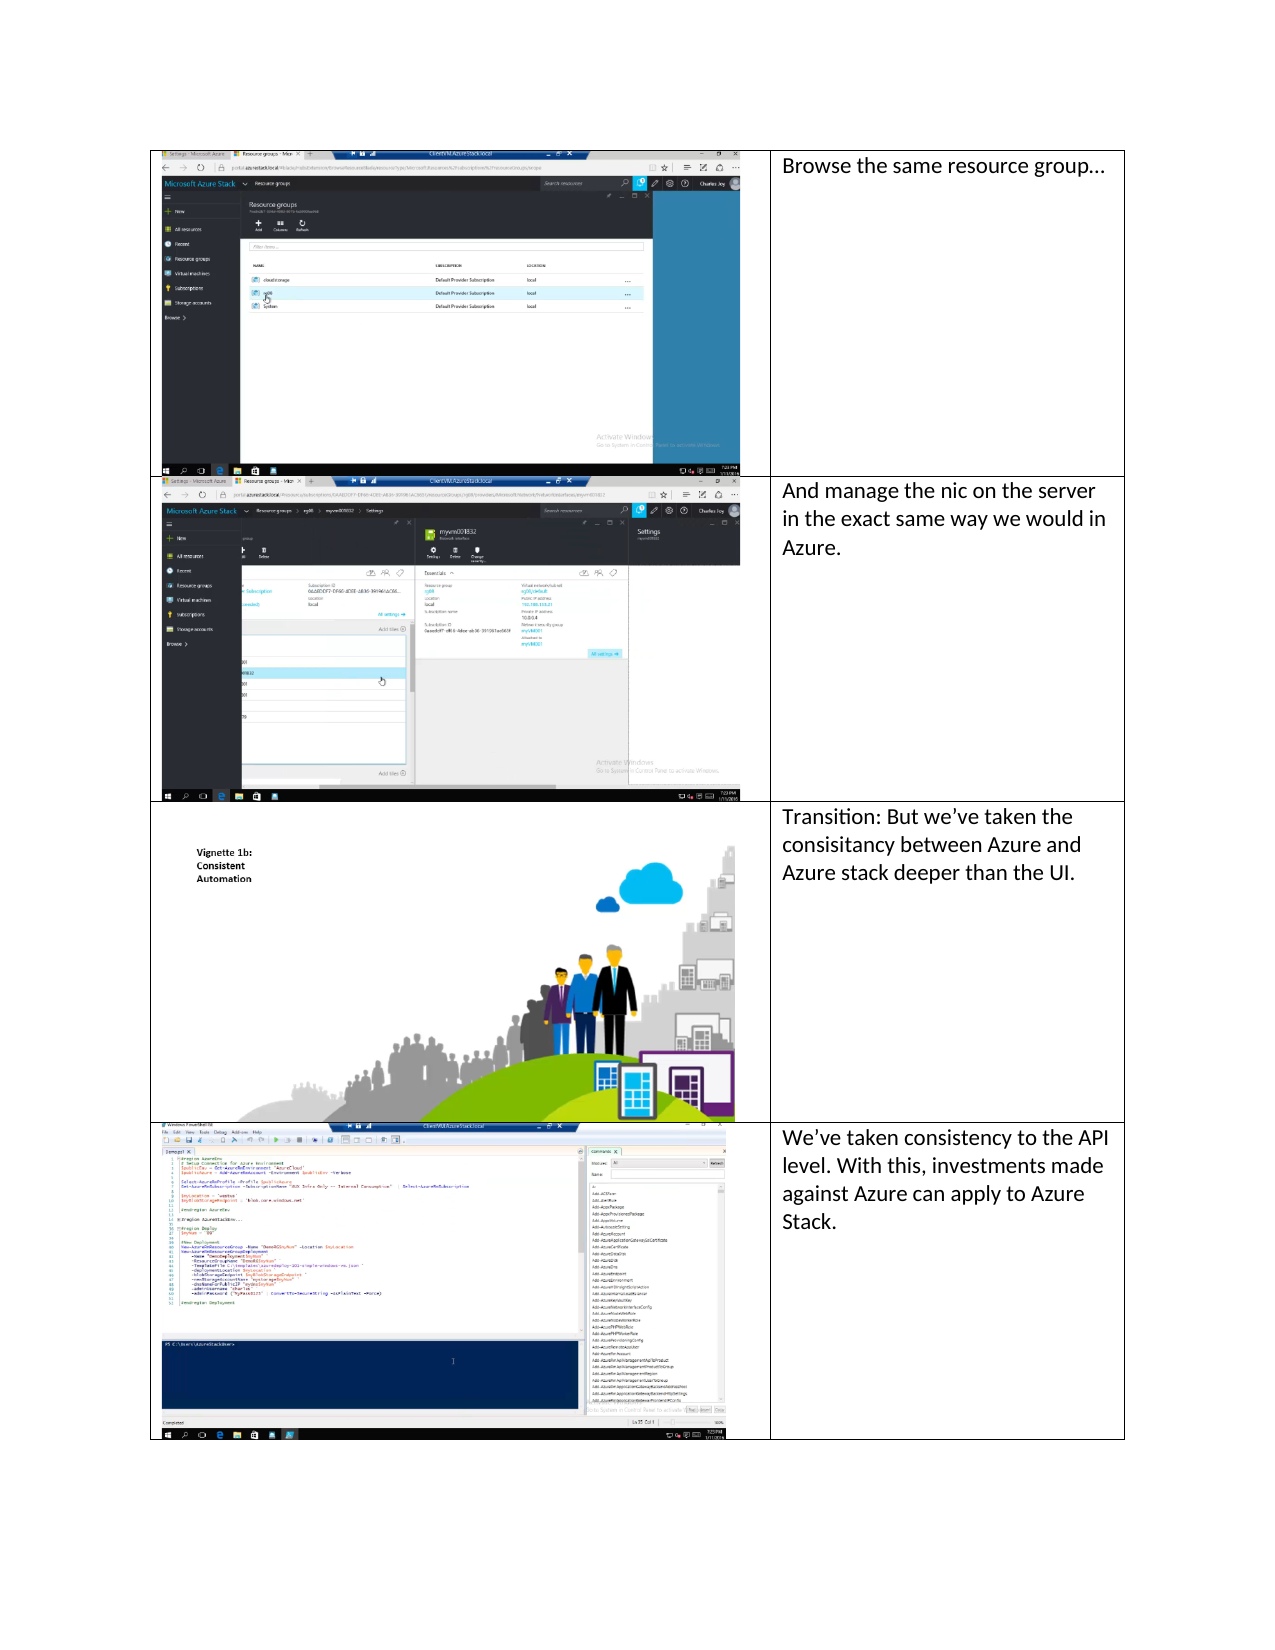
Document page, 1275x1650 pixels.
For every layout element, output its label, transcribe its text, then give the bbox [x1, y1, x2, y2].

picture [161, 151, 740, 1122]
table_cell [726, 1123, 770, 1439]
table_cell [151, 802, 161, 1122]
table_cell [740, 477, 770, 801]
table_cell [151, 477, 161, 801]
picture [161, 1123, 726, 1440]
table_cell And manage the nic on the server in the exact same way we would in Azure. [771, 477, 1124, 801]
table_cell [735, 802, 770, 1122]
table_cell [151, 151, 161, 476]
table_cell Browse the same resource group… [771, 151, 1124, 476]
table_cell We’ve taken consistency to the API level. With this, investments made against Azure can apply to Azure Stack. [771, 1123, 1124, 1439]
table_cell [740, 151, 770, 476]
table_cell [151, 1123, 161, 1439]
table_cell Transition: But we’ve taken the consisitancy between Azure and Azure stack deeper than the UI. [771, 802, 1124, 1122]
